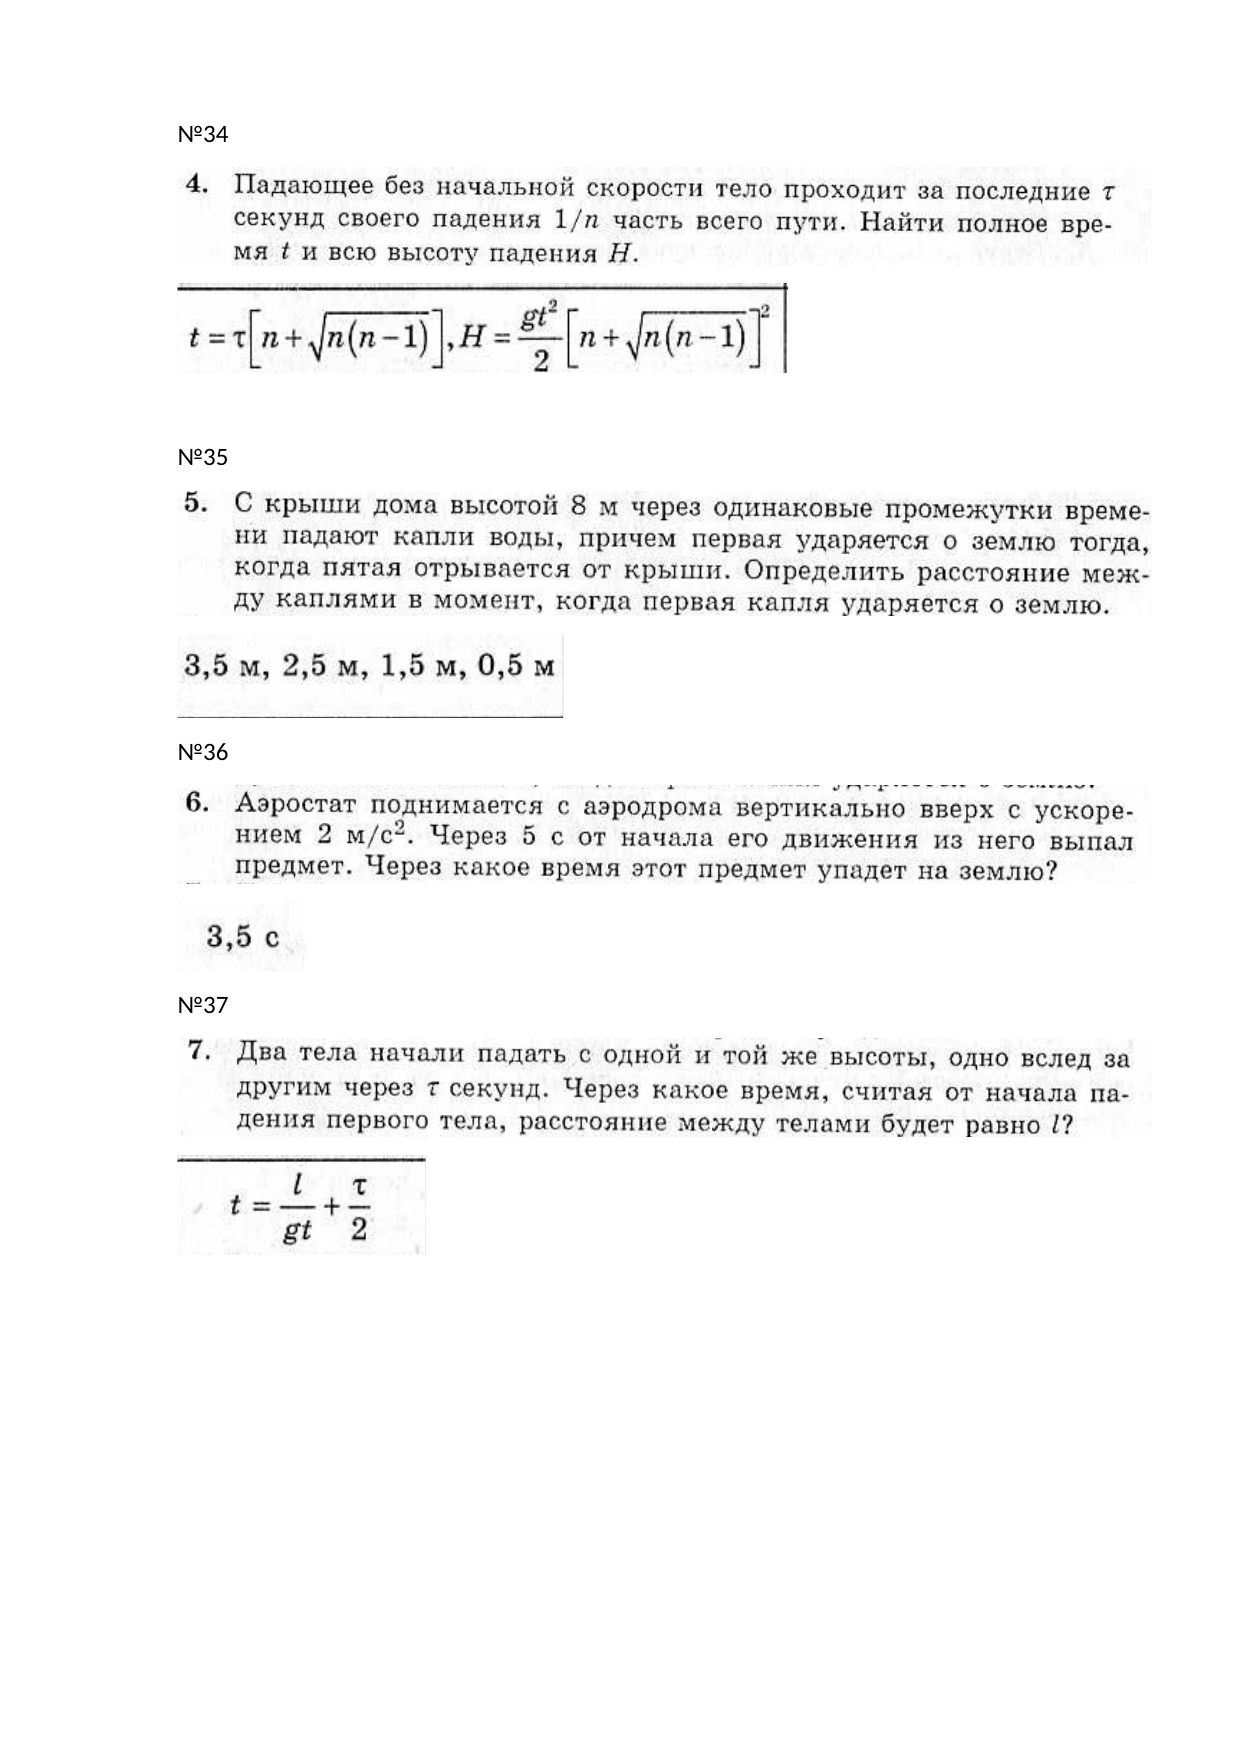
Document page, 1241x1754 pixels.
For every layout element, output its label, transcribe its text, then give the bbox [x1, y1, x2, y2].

text №37 [177, 989, 1152, 1019]
text №34 [177, 118, 1152, 149]
text №35 [177, 441, 1152, 472]
text №36 [177, 736, 1152, 767]
